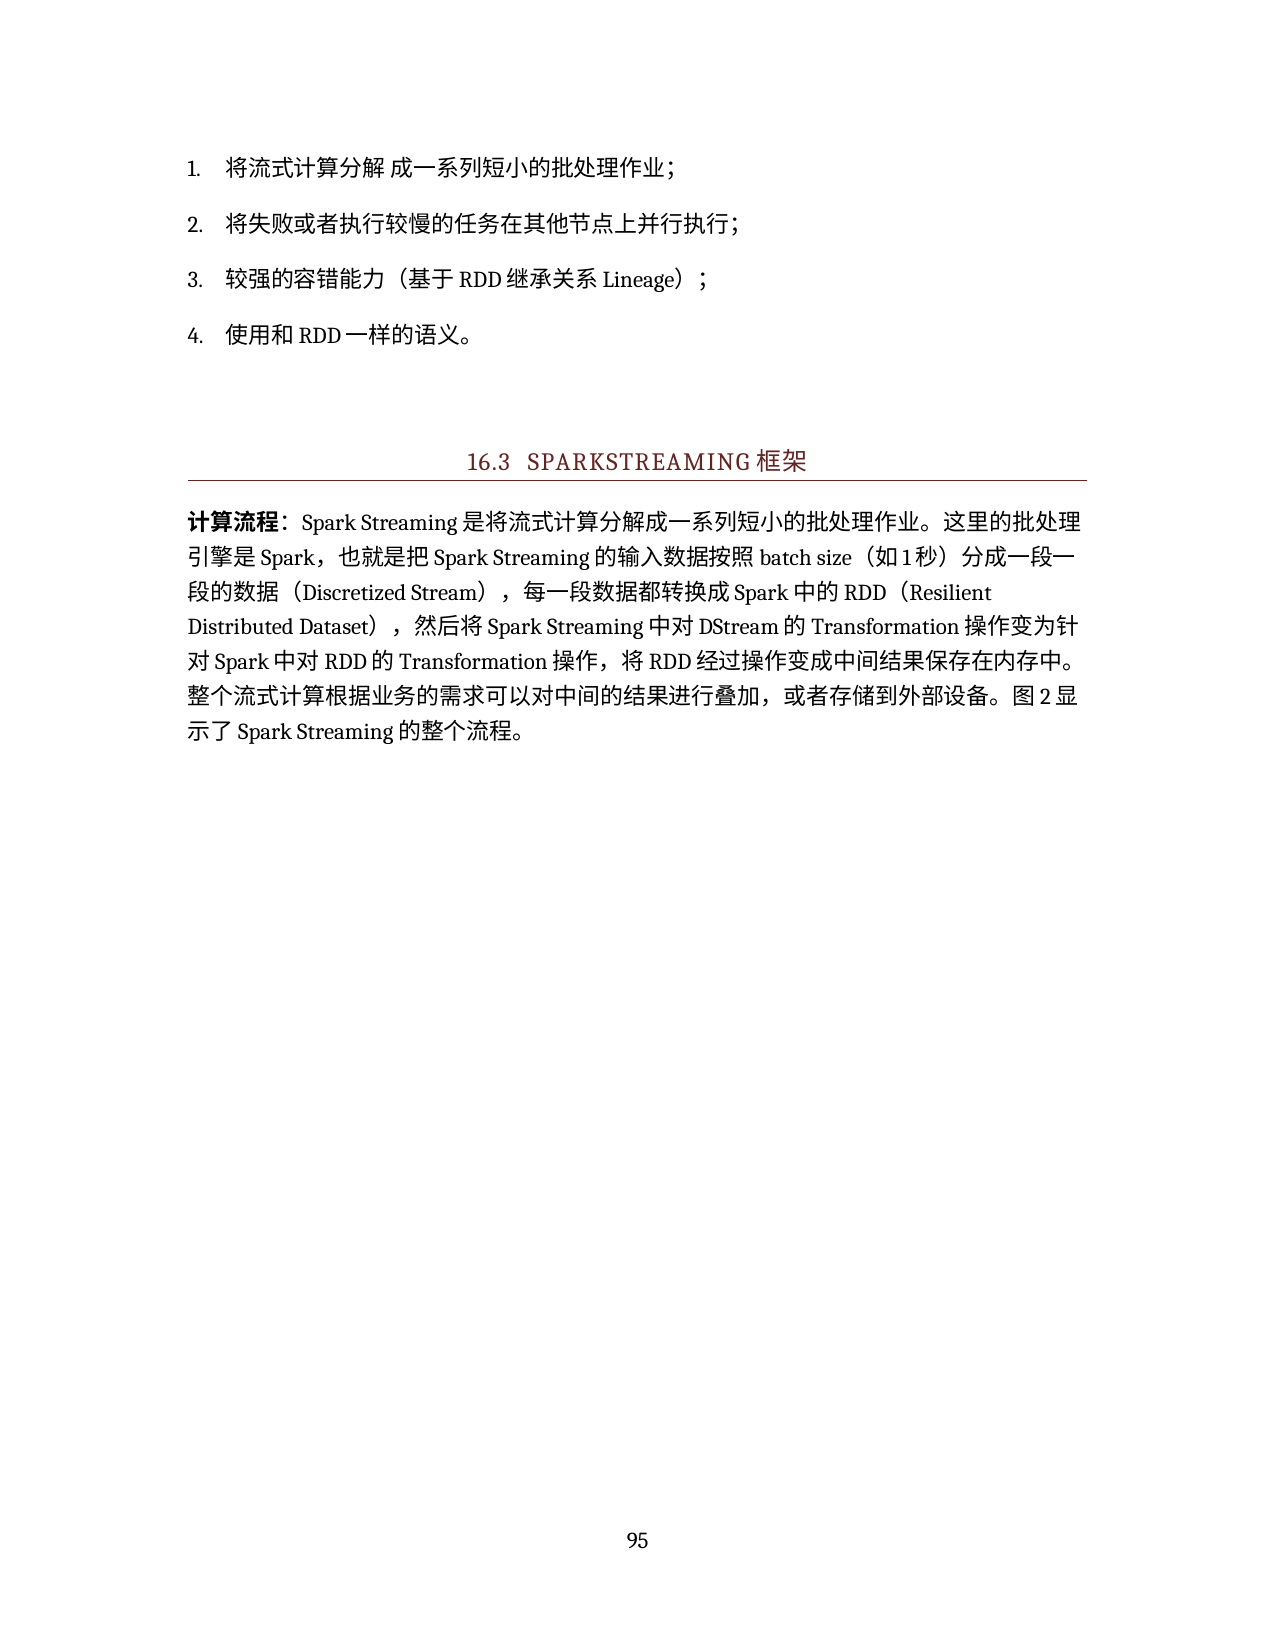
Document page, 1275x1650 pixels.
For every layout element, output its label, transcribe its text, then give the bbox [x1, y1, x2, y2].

list 将流式计算分解 成一系列短小的批处理作业； [187, 150, 1087, 183]
list 将失败或者执行较慢的任务在其他节点上并行执行； [187, 206, 1087, 239]
subtitle SparkStreaming框架 [187, 442, 1087, 481]
text 计算流程：Spark Streaming是将流式计算分解成一系列短小的批处理作业。这里的批处理引擎是Spark，也就是把Spark Streaming的输入数据按照batch size（如1秒）分成一段一段的数据（Discretized Stream），每一段数据都转换成Spark中的RDD（Resilient Distributed Dataset），然后将Spark Streaming中对DStream的Transformation操作变为针对Spark中对RDD的Transformation操作，将RDD经过操作变成中间结果保存在内存中。整个流式计算根据业务的需求可以对中间的结果进行叠加，或者存储到外部设备。图2显示了Spark Streaming的整个流程。 [187, 504, 1087, 746]
list 较强的容错能力（基于RDD继承关系Lineage）； [187, 261, 1087, 294]
list 使用和RDD一样的语义。 [187, 317, 1087, 350]
